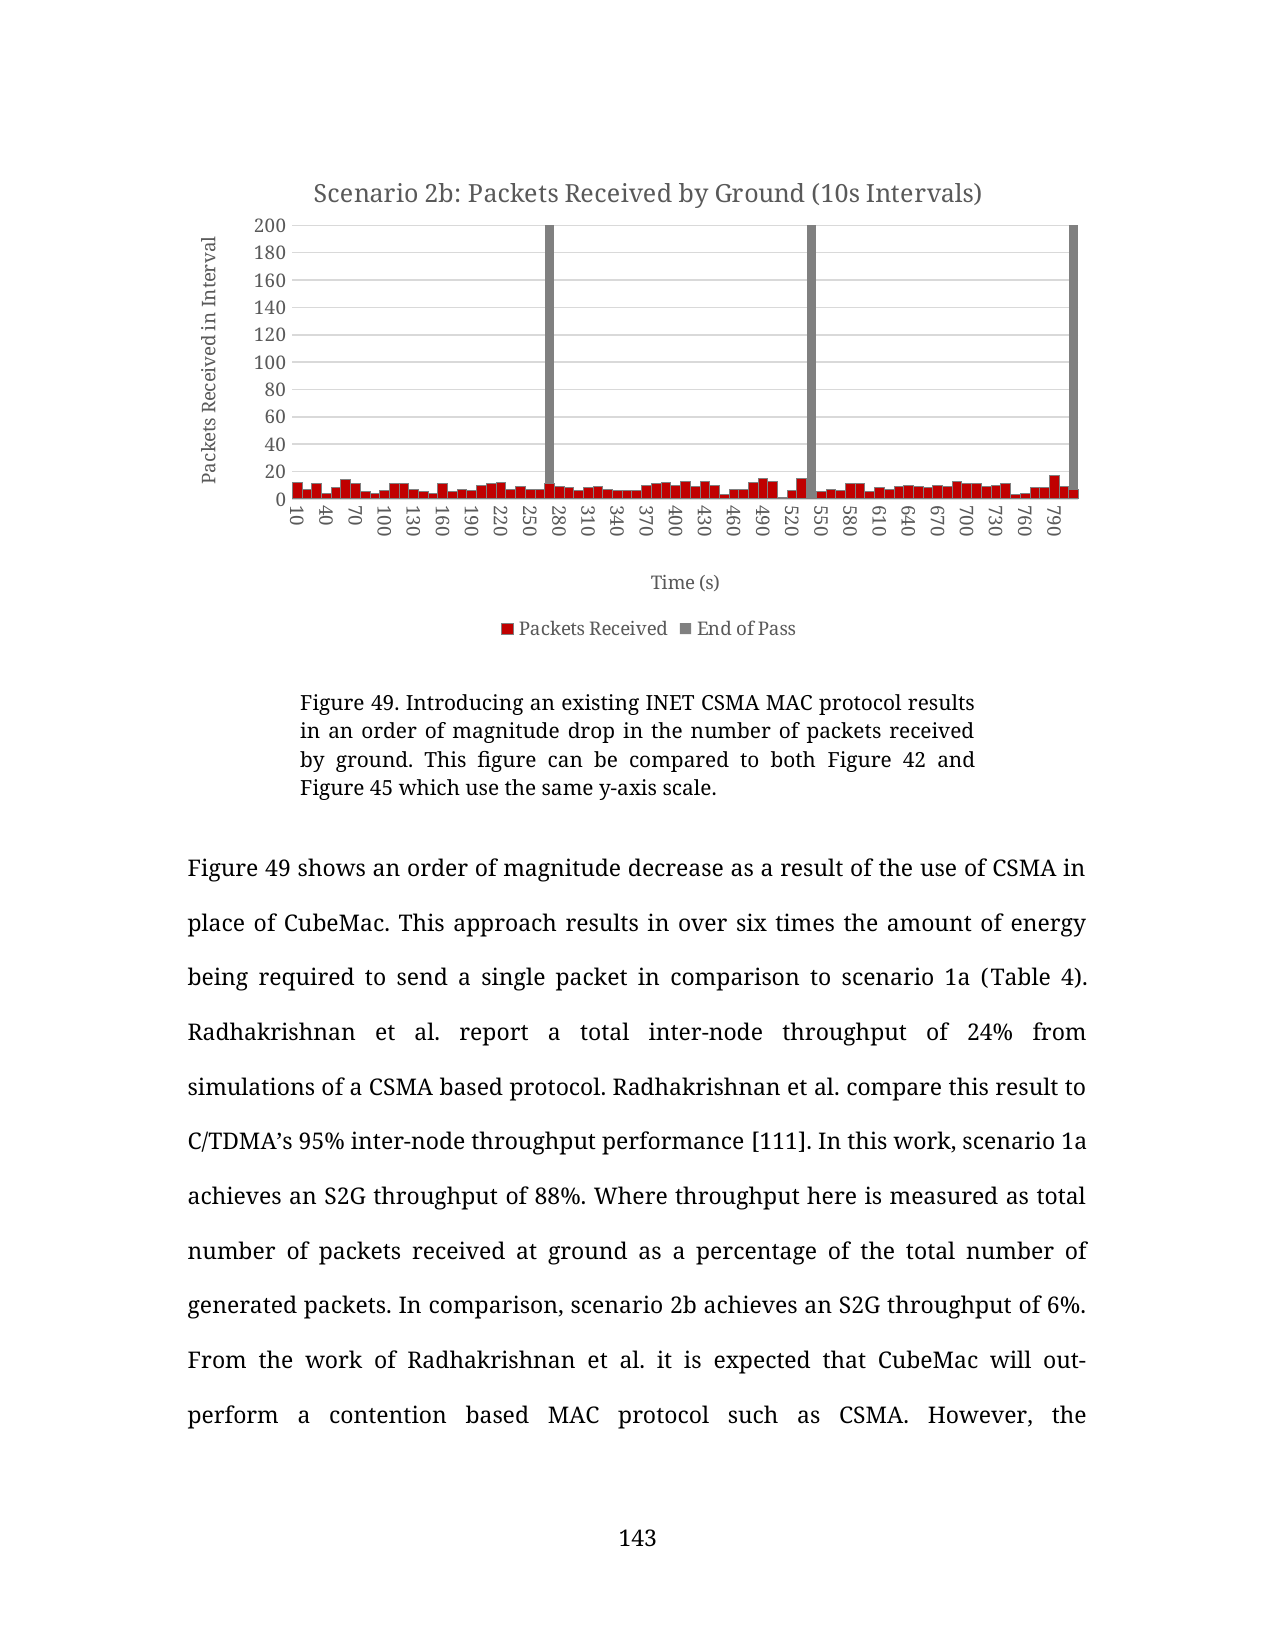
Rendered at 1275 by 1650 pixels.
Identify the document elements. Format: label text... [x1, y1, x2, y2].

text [187, 852, 1087, 1430]
text Figure 49. Introducing an existing INET CSMA MAC protocol results in an order of magnitude drop in the number of packets received by ground. This figure can be compared to both Figure 42 and Figure 45 which use the same y-axis scale. [300, 688, 975, 802]
